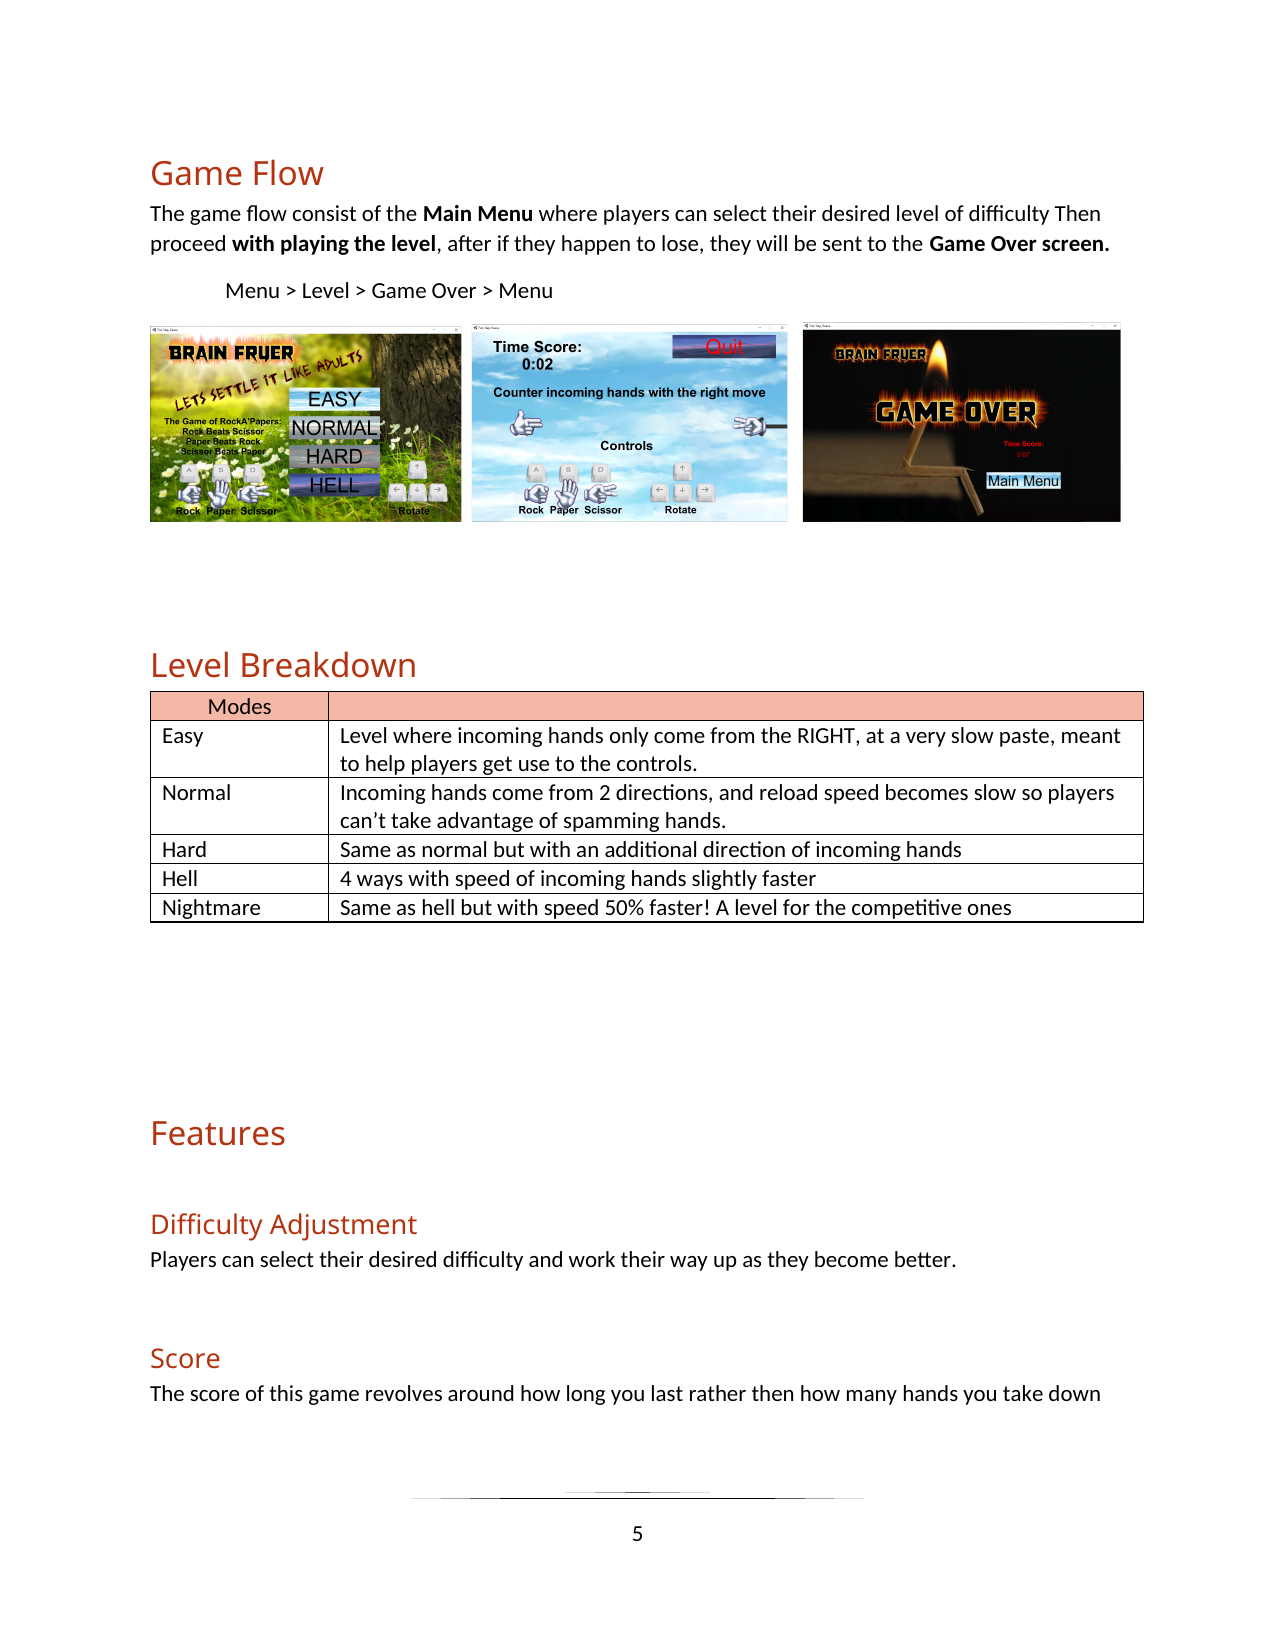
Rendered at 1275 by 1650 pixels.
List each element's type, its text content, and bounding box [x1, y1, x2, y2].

text Players can select their desired difficulty and work their way up as they become better. [150, 1246, 1125, 1274]
subtitle Level Breakdown [150, 642, 1125, 687]
picture [471, 324, 788, 522]
table_cell Easy [151, 721, 328, 777]
table_header Modes [151, 692, 328, 720]
table_cell Incoming hands come from 2 directions, and reload speed becomes slow so players can’t take advantage of spamming hands. [329, 778, 1143, 834]
subtitle Difficulty Adjustment [150, 1206, 1125, 1243]
table_cell Hell [151, 864, 328, 892]
picture [150, 326, 462, 522]
table_cell Normal [151, 778, 328, 834]
table_cell Level where incoming hands only come from the RIGHT, at a very slow paste, meant to help players get use to the controls. [329, 721, 1143, 777]
picture [802, 322, 1121, 522]
subtitle Features [150, 1110, 1125, 1155]
table_cell Hard [151, 835, 328, 863]
table_cell 4 ways with speed of incoming hands slightly faster [329, 864, 1143, 892]
table_cell Same as hell but with speed 50% faster! A level for the competitive ones [329, 894, 1143, 921]
subtitle Game Flow [150, 150, 1125, 195]
text The score of this game revolves around how long you last rather then how many hands you take down [150, 1379, 1125, 1407]
table_cell Nightmare [151, 894, 328, 921]
table_header [329, 692, 1143, 720]
text The game flow consist of the Main Menu where players can select their desired level of difficulty Then proceed with playing the level, after if they happen to lose, they will be sent to the Game Over screen. [150, 199, 1125, 257]
text Menu > Level > Game Over > Menu [150, 276, 1125, 304]
table_cell Same as normal but with an additional direction of incoming hands [329, 835, 1143, 863]
subtitle Score [150, 1339, 1125, 1376]
